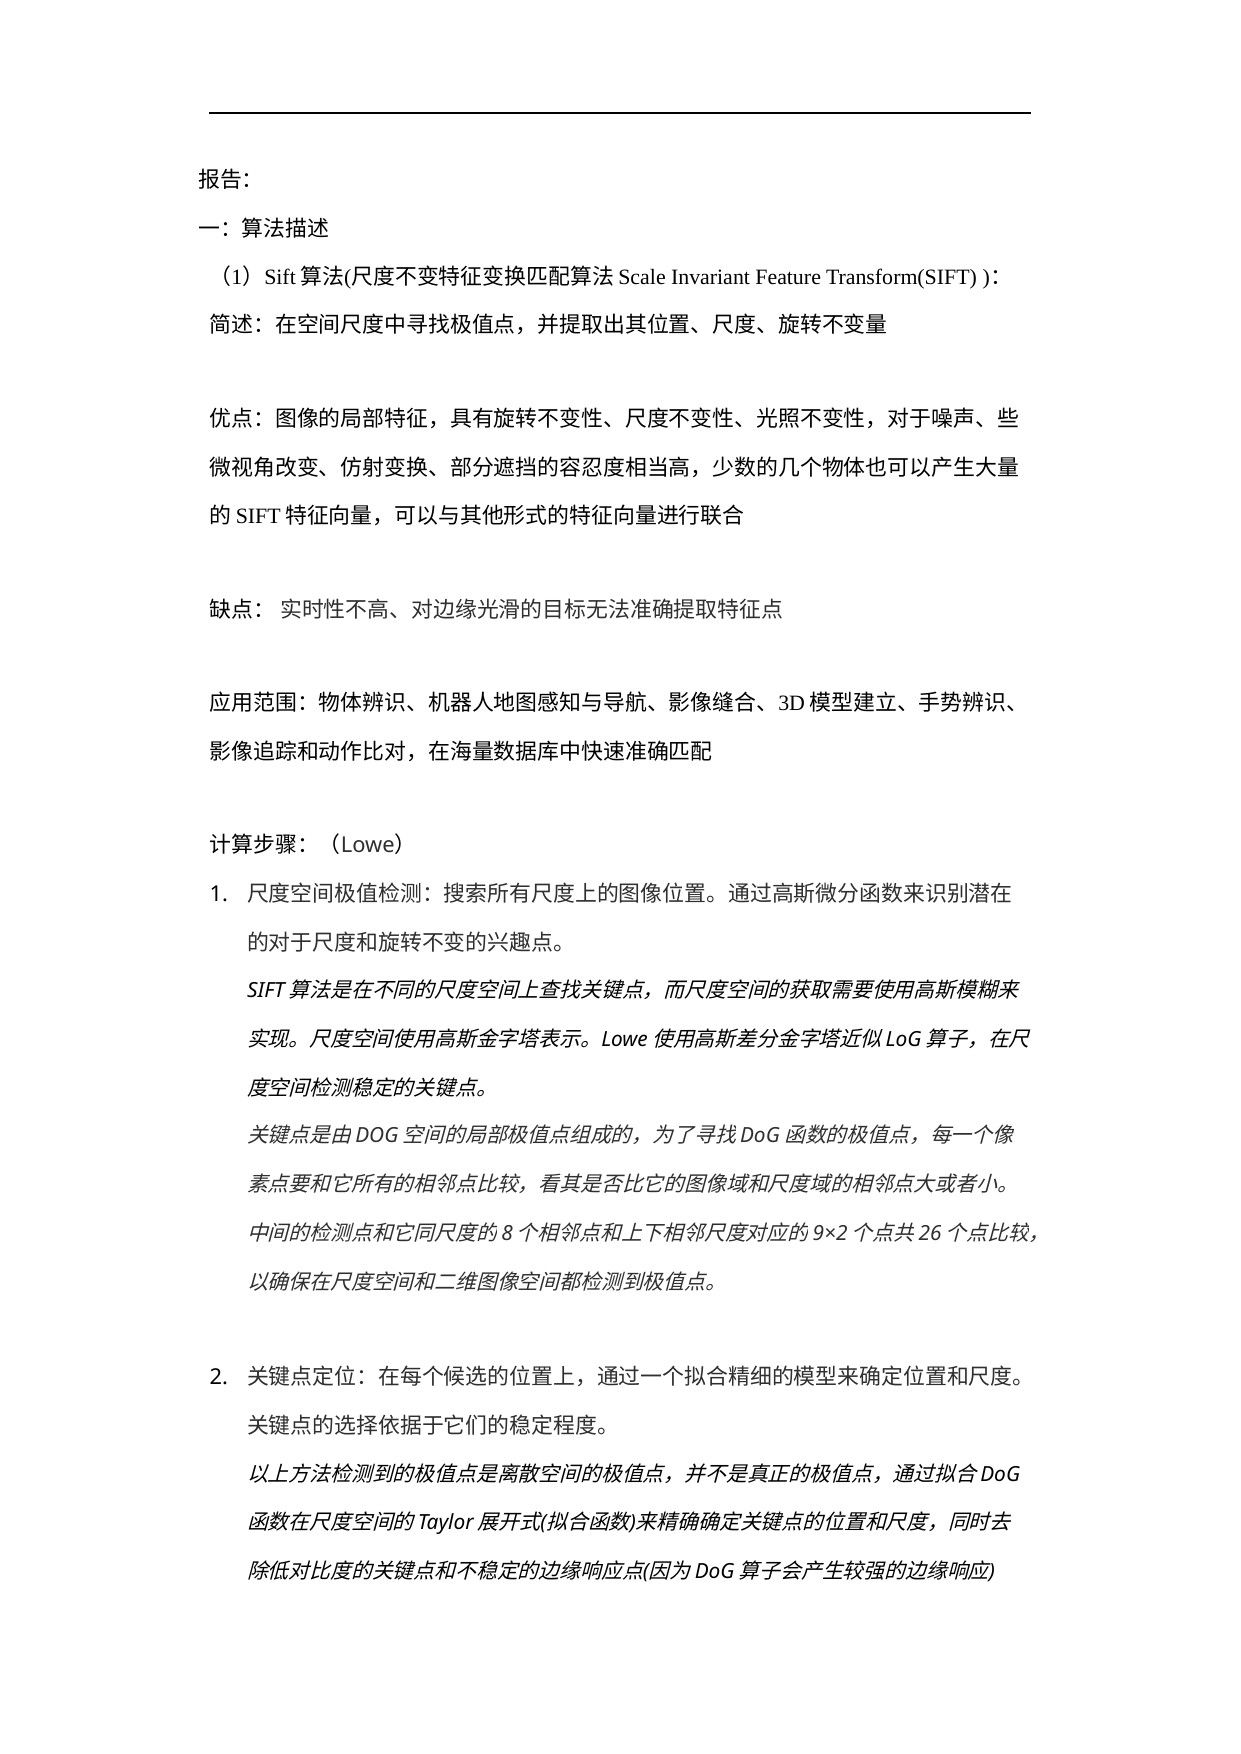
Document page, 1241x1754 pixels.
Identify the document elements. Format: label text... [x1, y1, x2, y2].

list 关键点定位：在每个候选的位置上，通过一个拟合精细的模型来确定位置和尺度。关键点的选择依据于它们的稳定程度。 [209, 1359, 1031, 1440]
list 尺度空间极值检测：搜索所有尺度上的图像位置。通过高斯微分函数来识别潜在的对于尺度和旋转不变的兴趣点。 [209, 875, 1031, 957]
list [247, 1456, 1031, 1586]
text 一：算法描述 [198, 210, 1031, 243]
text 应用范围：物体辨识、机器人地图感知与导航、影像缝合、3D模型建立、手势辨识、影像追踪和动作比对，在海量数据库中快速准确匹配 [209, 685, 1031, 766]
text 报告： [198, 162, 1031, 194]
list SIFT算法是在不同的尺度空间上查找关键点，而尺度空间的获取需要使用高斯模糊来实现。尺度空间使用高斯金字塔表示。Lowe使用高斯差分金字塔近似LoG算子，在尺度空间检测稳定的关键点。 [247, 972, 1031, 1102]
text 缺点： 实时性不高、对边缘光滑的目标无法准确提取特征点 [209, 591, 1031, 624]
text 简述：在空间尺度中寻找极值点，并提取出其位置、尺度、旋转不变量 [209, 307, 1031, 339]
text 优点：图像的局部特征，具有旋转不变性、尺度不变性、光照不变性，对于噪声、些微视角改变、仿射变换、部分遮挡的容忍度相当高，少数的几个物体也可以产生大量的SIFT特征向量，可以与其他形式的特征向量进行联合 [209, 400, 1031, 530]
text 计算步骤：（Lowe） [209, 827, 1031, 859]
list 关键点是由DOG空间的局部极值点组成的，为了寻找DoG函数的极值点，每一个像素点要和它所有的相邻点比较，看其是否比它的图像域和尺度域的相邻点大或者小。中间的检测点和它同尺度的8个相邻点和上下相邻尺度对应的9×2个点共26个点比较，以确保在尺度空间和二维图像空间都检测到极值点。 [247, 1117, 1031, 1296]
text （1）Sift算法(尺度不变特征变换匹配算法Scale Invariant Feature Transform(SIFT) )： [209, 259, 1031, 291]
